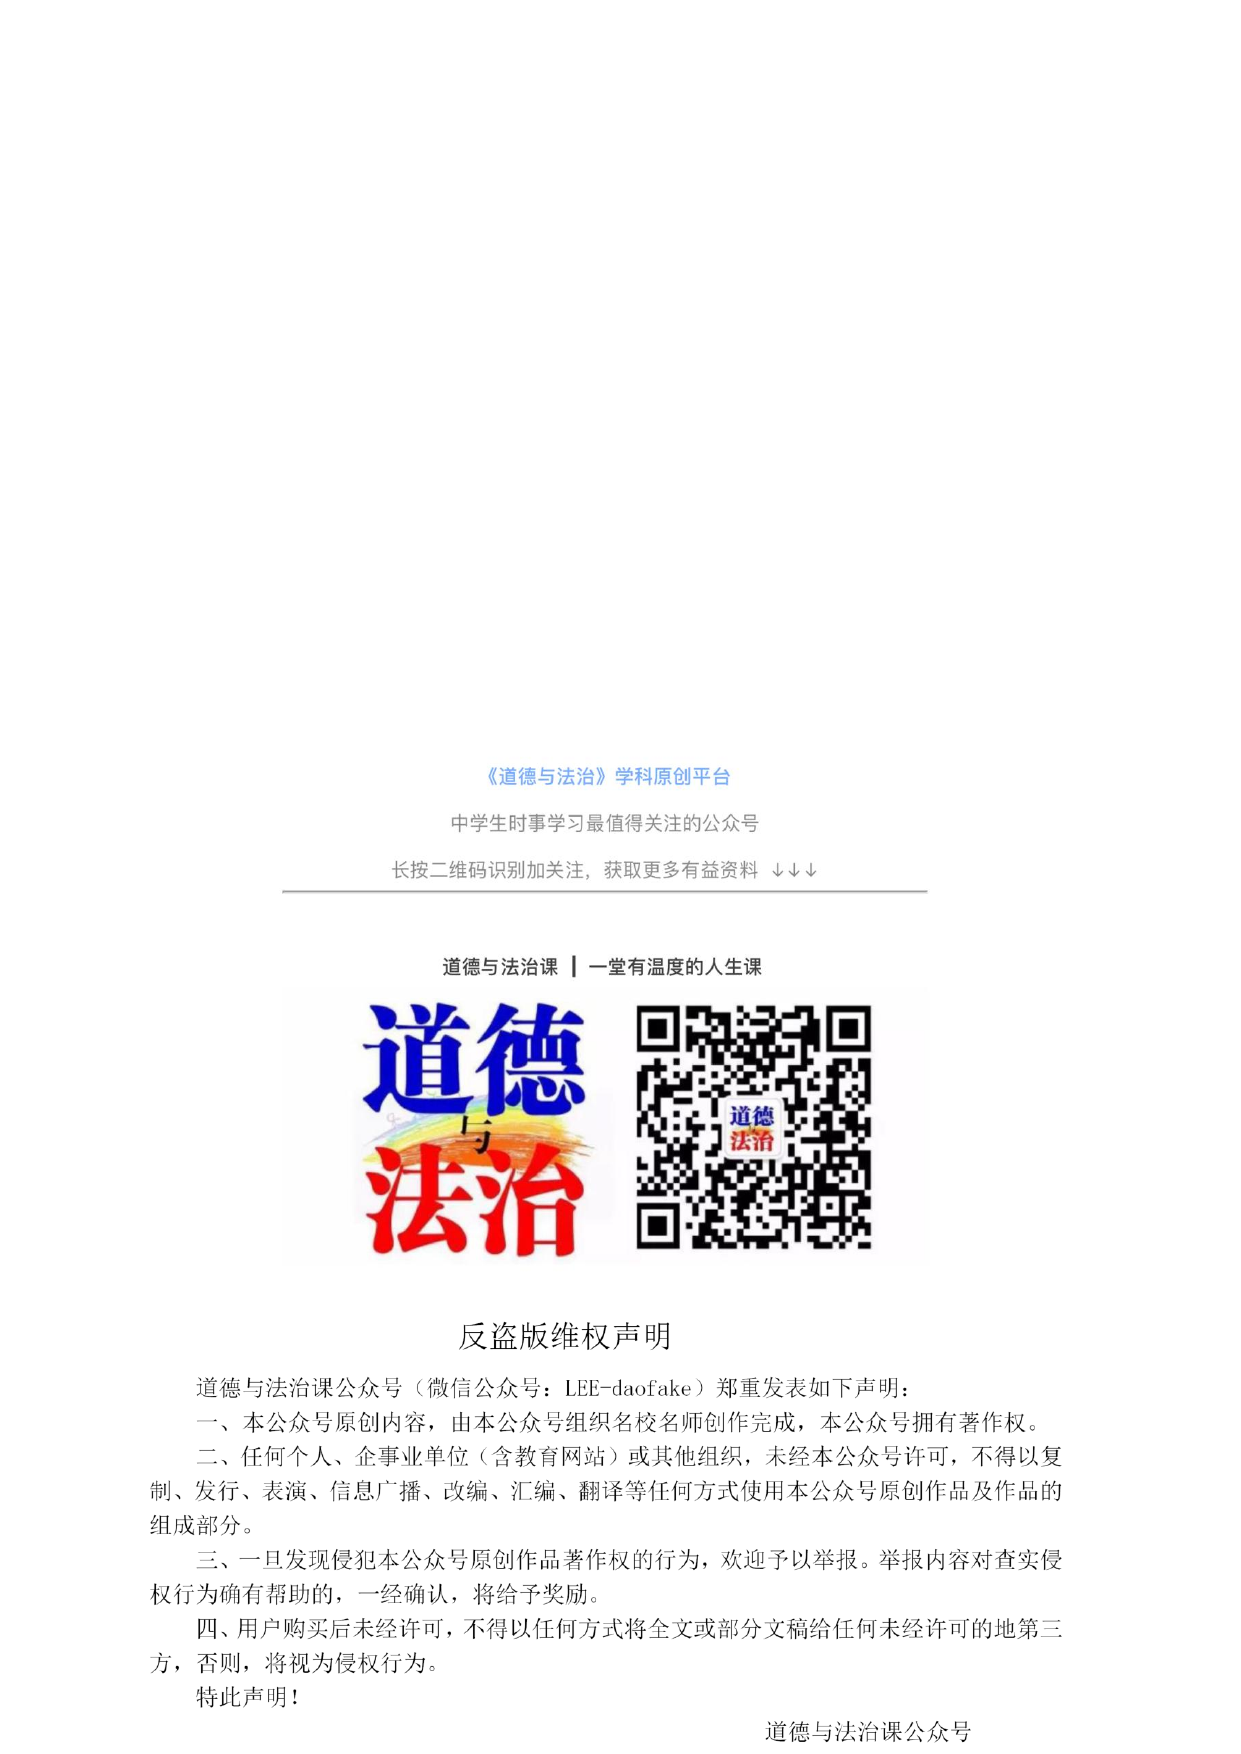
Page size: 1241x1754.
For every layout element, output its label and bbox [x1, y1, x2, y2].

picture [142, 1307, 1105, 1744]
picture [257, 746, 953, 1298]
